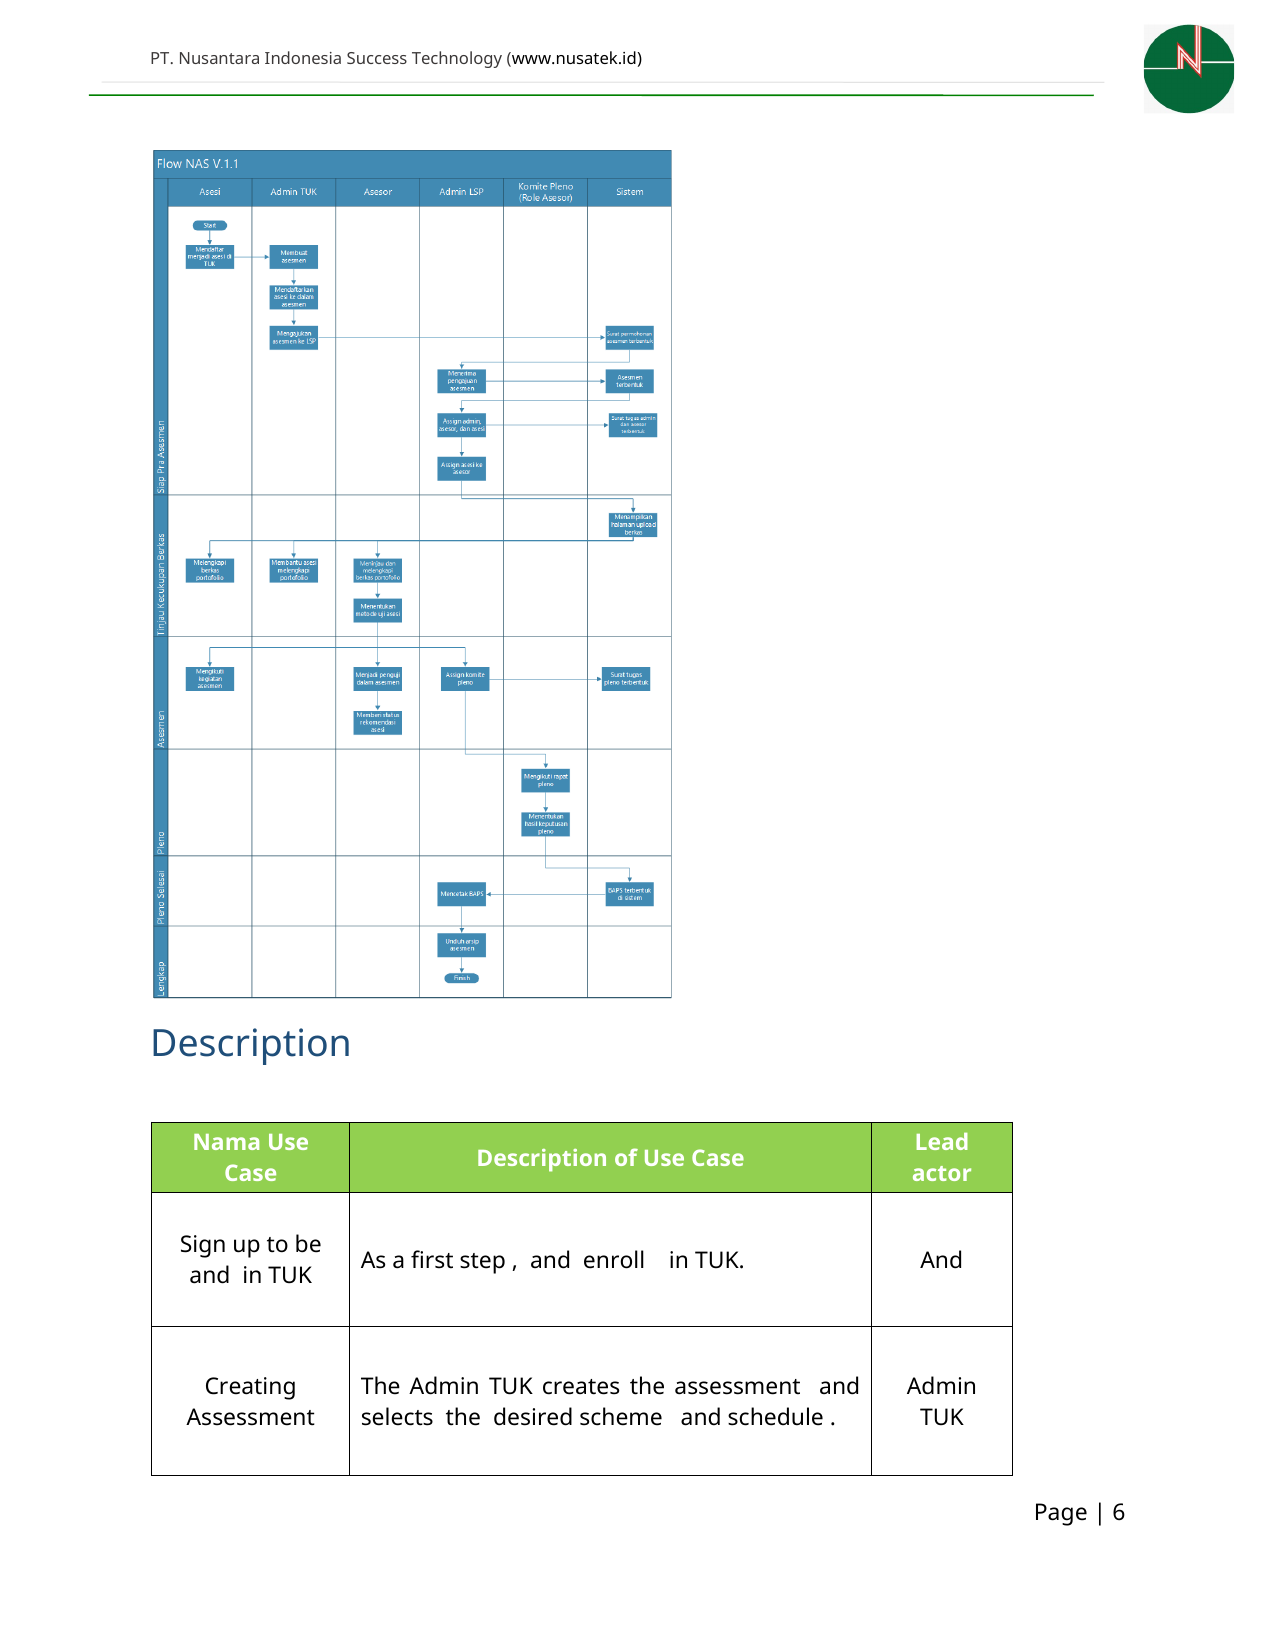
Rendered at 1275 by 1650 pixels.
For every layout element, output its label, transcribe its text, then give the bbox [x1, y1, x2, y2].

table_header Description of Use Case [350, 1123, 871, 1192]
table_cell The Admin TUK creates the assessment and selects the desired scheme and schedule . [350, 1327, 871, 1475]
table_header Nama Use Case [152, 1123, 349, 1192]
table_cell Admin TUK [872, 1327, 1012, 1475]
table_header Lead actor [872, 1123, 1012, 1192]
subtitle Description [150, 1016, 1125, 1067]
table_cell Sign up to be and in TUK [152, 1193, 349, 1326]
picture [150, 150, 672, 1001]
table_cell And [872, 1193, 1012, 1326]
table_cell Creating Assessment [152, 1327, 349, 1475]
picture [1143, 23, 1235, 114]
table_cell As a first step , and enroll in TUK. [350, 1193, 871, 1326]
